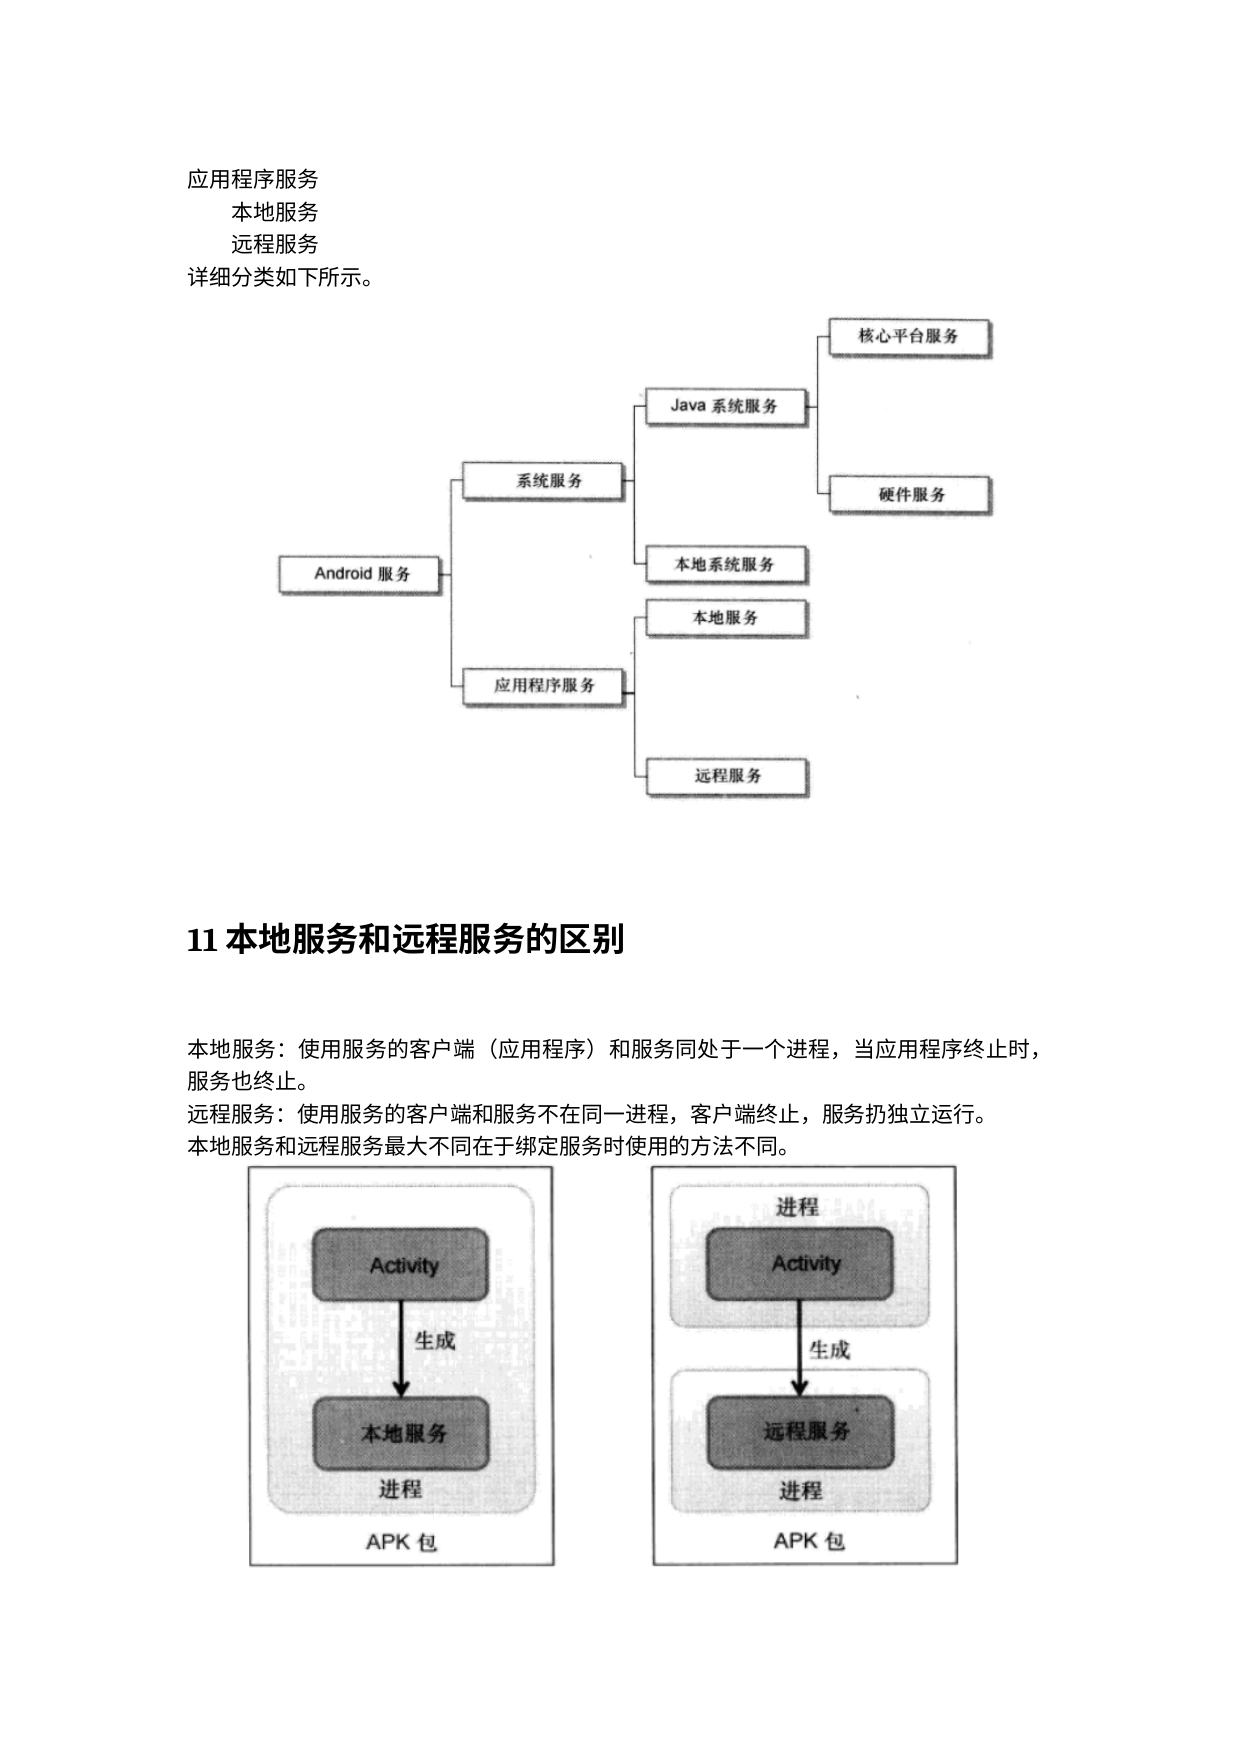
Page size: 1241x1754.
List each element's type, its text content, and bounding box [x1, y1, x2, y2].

text 本地服务 [187, 194, 1053, 227]
text 本地服务和远程服务最大不同在于绑定服务时使用的方法不同。 [187, 1129, 1053, 1161]
text 应用程序服务 [187, 162, 1053, 194]
text 远程服务：使用服务的客户端和服务不在同一进程，客户端终止，服务扔独立运行。 [187, 1096, 1053, 1129]
subtitle 11 本地服务和远程服务的区别 [187, 904, 1053, 969]
text 远程服务 [187, 227, 1053, 259]
text 本地服务：使用服务的客户端（应用程序）和服务同处于一个进程，当应用程序终止时，服务也终止。 [187, 1031, 1053, 1096]
picture [187, 291, 1053, 809]
text 详细分类如下所示。 [187, 259, 1053, 291]
picture [231, 1161, 1054, 1582]
